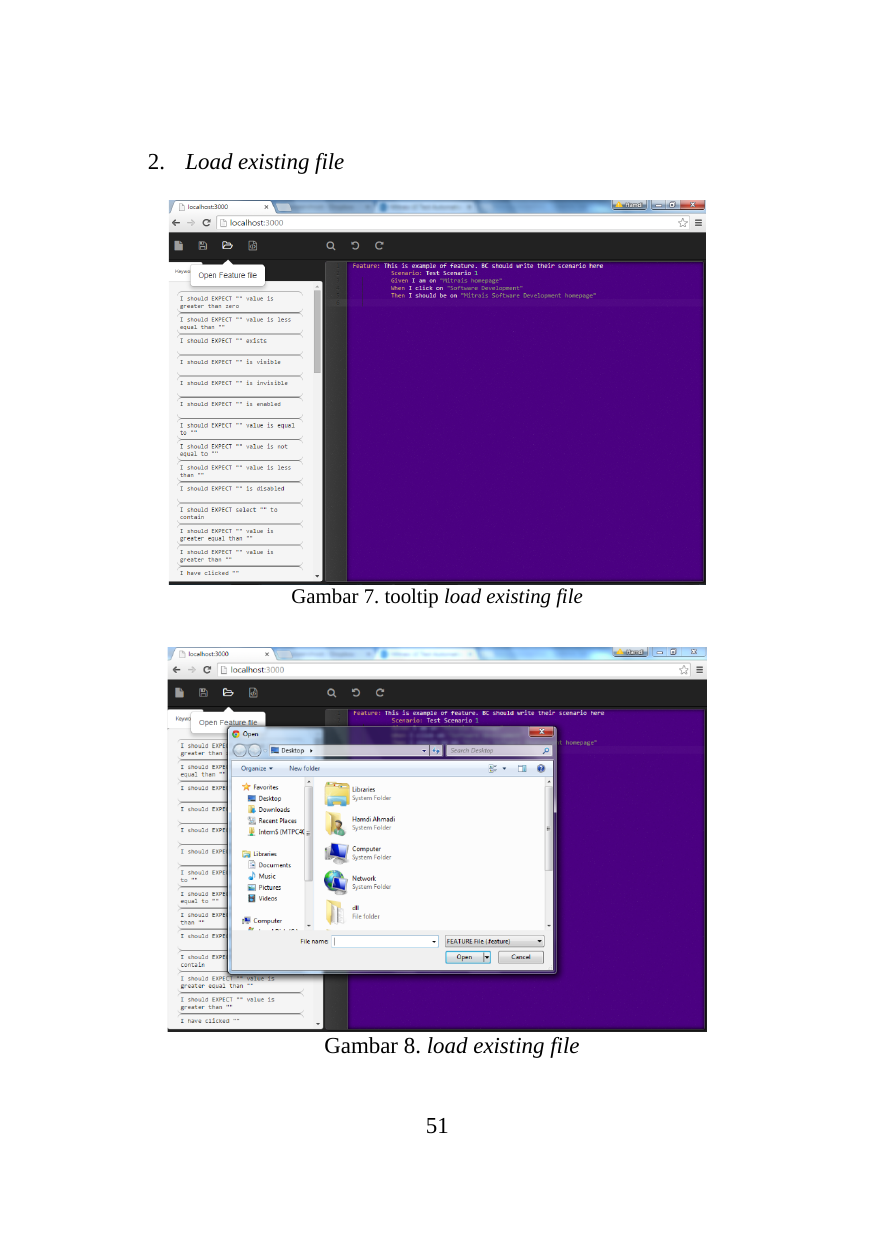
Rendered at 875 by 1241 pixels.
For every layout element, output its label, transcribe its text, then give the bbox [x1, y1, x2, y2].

picture [167, 647, 707, 1032]
picture [168, 200, 706, 585]
list Load existing file [148, 148, 756, 174]
